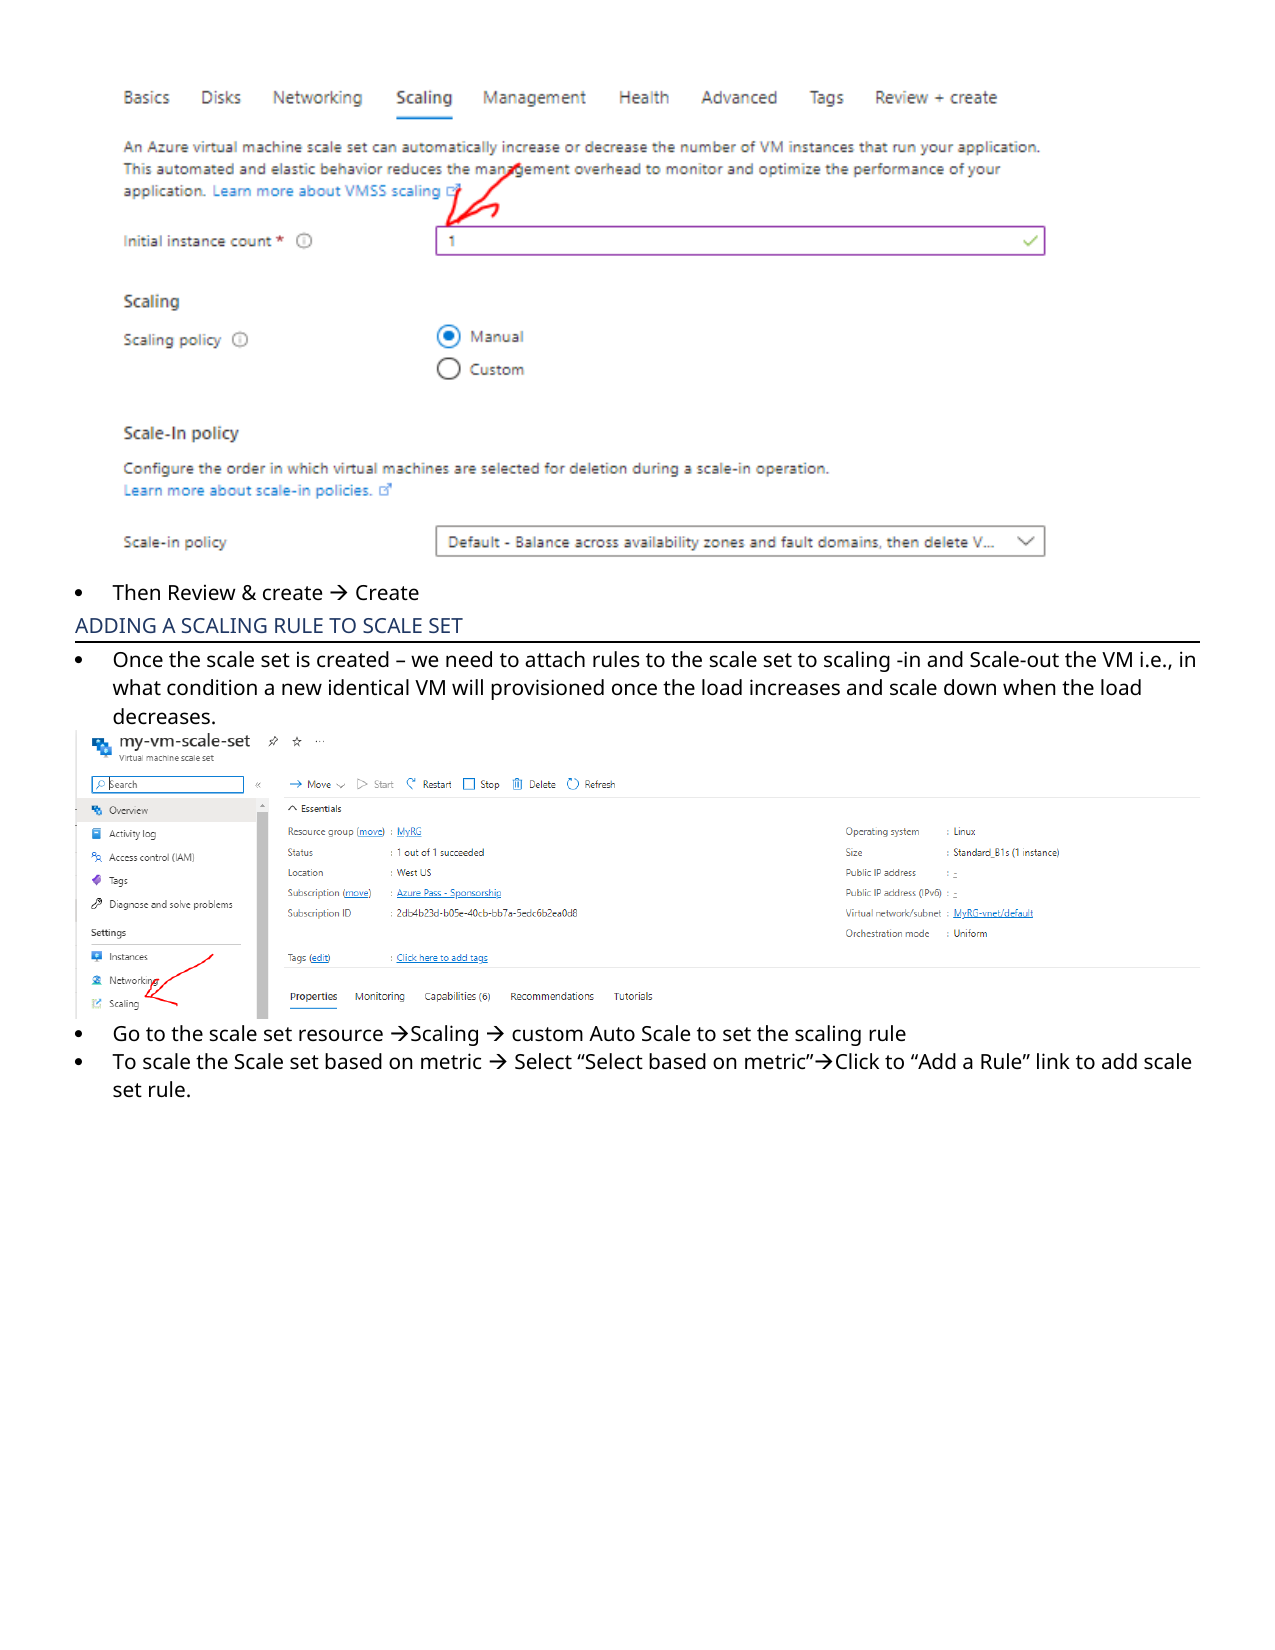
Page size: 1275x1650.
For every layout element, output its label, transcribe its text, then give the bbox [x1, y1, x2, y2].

picture [112, 75, 1077, 579]
list Then Review & create Create [75, 578, 1200, 607]
list To scale the Scale set based on metric Select “Select based on metric”Click to “Add a Rule” link to add scale set rule. [75, 1047, 1200, 1104]
picture [75, 730, 1200, 1019]
list Go to the scale set resource Scaling custom Auto Scale to set the scaling rule [75, 1019, 1200, 1047]
subtitle ADDING A SCALING RULE TO SCALE SET [75, 611, 1200, 641]
list Once the scale set is created – we need to attach rules to the scale set to scaling -in and Scale-out the VM i.e., in what condition a new identical VM will provisioned once the load increases and scale down when the load decreases. [75, 645, 1200, 730]
